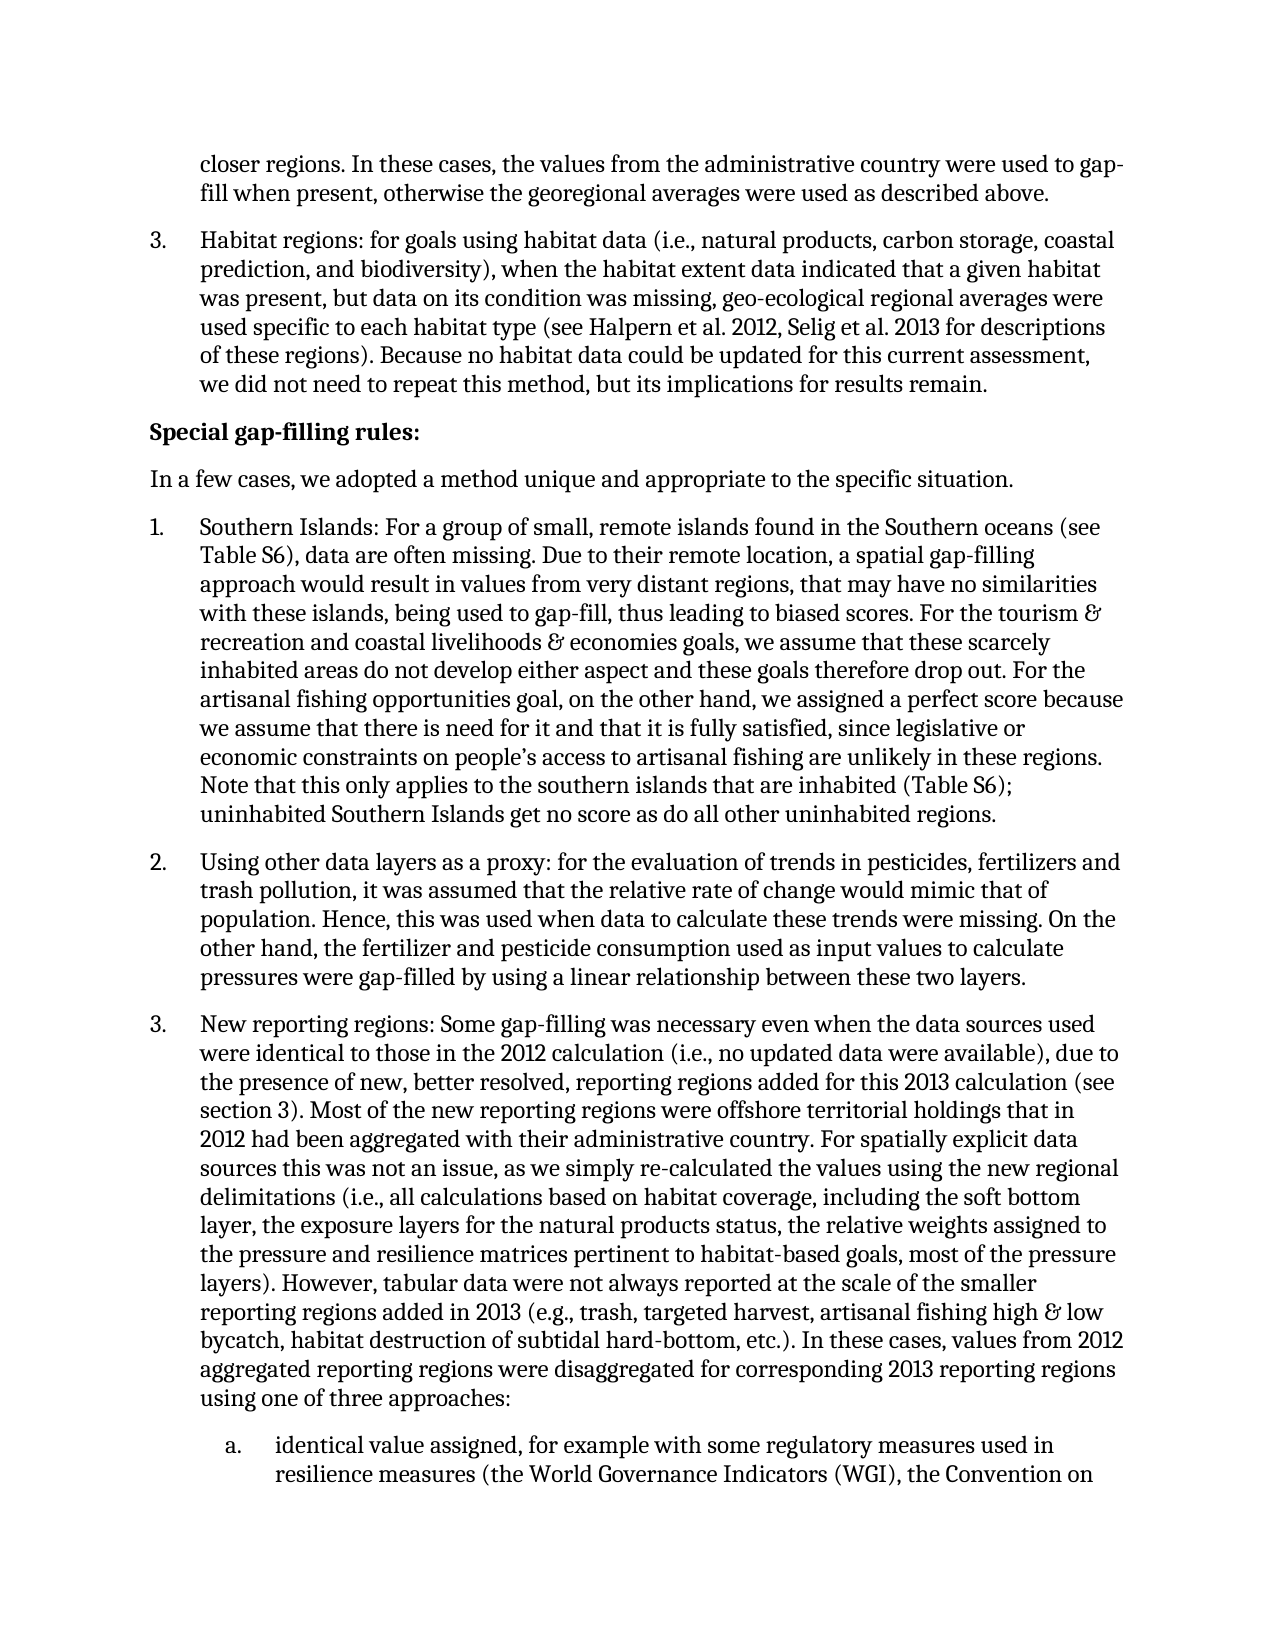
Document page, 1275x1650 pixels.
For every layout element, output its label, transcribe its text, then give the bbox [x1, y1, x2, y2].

text Special gap-filling rules: [150, 417, 1125, 446]
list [150, 150, 1125, 207]
list Southern Islands: For a group of small, remote islands found in the Southern oceans (see Table S6), data are often missing. Due to their remote location, a spatial gap-filling approach would result in values from very distant regions, that may have no similarities with these islands, being used to gap-fill, thus leading to biased scores. For the tourism & recreation and coastal livelihoods & economies goals, we assume that these scarcely inhabited areas do not develop either aspect and these goals therefore drop out. For the artisanal fishing opportunities goal, on the other hand, we assigned a perfect score because we assume that there is need for it and that it is fully satisfied, since legislative or economic constraints on people’s access to artisanal fishing are unlikely in these regions. Note that this only applies to the southern islands that are inhabited (Table S6); uninhabited Southern Islands get no score as do all other uninhabited regions. [150, 512, 1125, 829]
list Habitat regions: for goals using habitat data (i.e., natural products, carbon storage, coastal prediction, and biodiversity), when the habitat extent data indicated that a given habitat was present, but data on its condition was missing, geo-ecological regional averages were used specific to each habitat type (see Halpern et al. 2012, Selig et al. 2013 for descriptions of these regions). Because no habitat data could be updated for this current assessment, we did not need to repeat this method, but its implications for results remain. [150, 226, 1125, 399]
text In a few cases, we adopted a method unique and appropriate to the specific situation. [150, 465, 1125, 494]
list New reporting regions: Some gap-filling was necessary even when the data sources used were identical to those in the 2012 calculation (i.e., no updated data were available), due to the presence of new, better resolved, reporting regions added for this 2013 calculation (see section 3). Most of the new reporting regions were offshore territorial holdings that in 2012 had been aggregated with their administrative country. For spatially explicit data sources this was not an issue, as we simply re-calculated the values using the new regional delimitations (i.e., all calculations based on habitat coverage, including the soft bottom layer, the exposure layers for the natural products status, the relative weights assigned to the pressure and resilience matrices pertinent to habitat-based goals, most of the pressure layers). However, tabular data were not always reported at the scale of the smaller reporting regions added in 2013 (e.g., trash, targeted harvest, artisanal fishing high & low bycatch, habitat destruction of subtidal hard-bottom, etc.). In these cases, values from 2012 aggregated reporting regions were disaggregated for corresponding 2013 reporting regions using one of three approaches: [150, 1010, 1125, 1412]
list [225, 1431, 1125, 1489]
list Using other data layers as a proxy: for the evaluation of trends in pesticides, fertilizers and trash pollution, it was assumed that the relative rate of change would mimic that of population. Hence, this was used when data to calculate these trends were missing. On the other hand, the fertilizer and pesticide consumption used as input values to calculate pressures were gap-filled by using a linear relationship between these two layers. [150, 847, 1125, 991]
